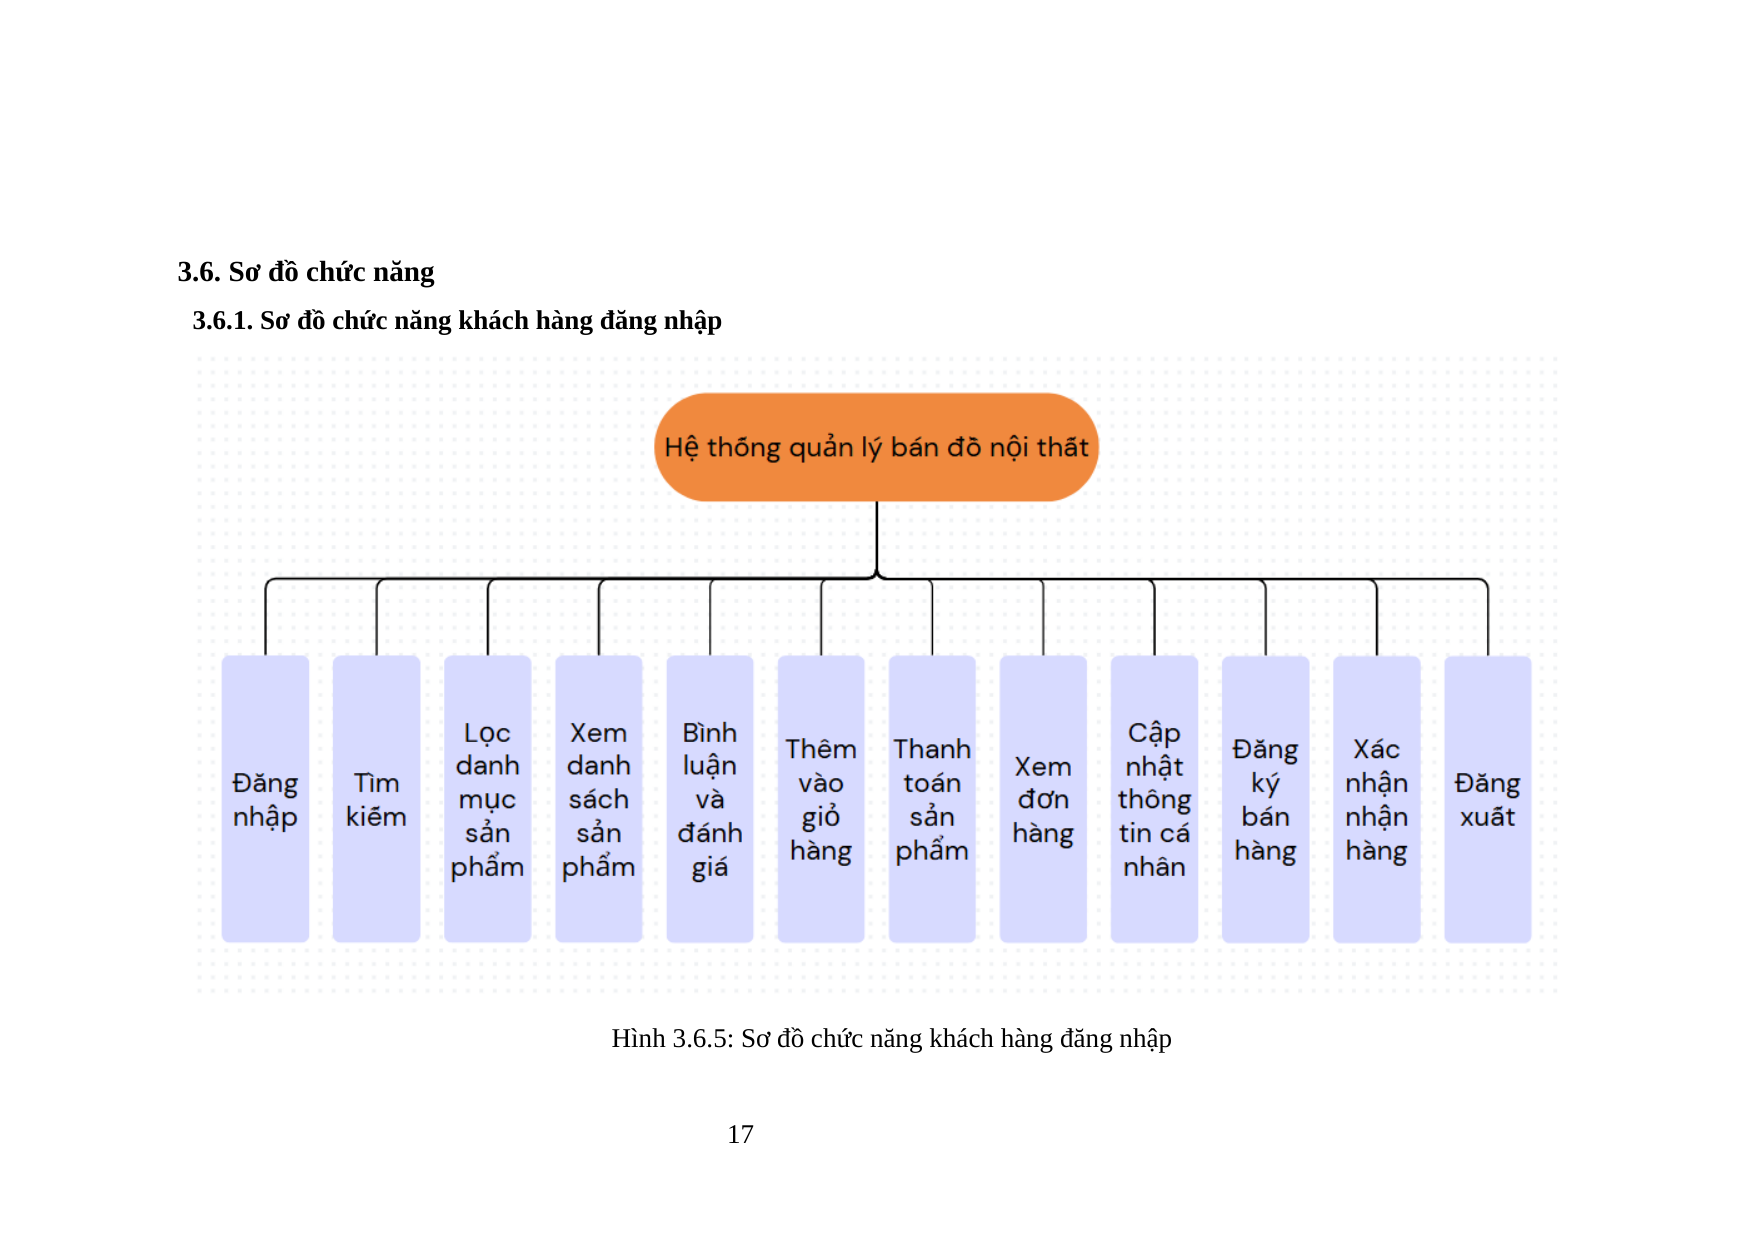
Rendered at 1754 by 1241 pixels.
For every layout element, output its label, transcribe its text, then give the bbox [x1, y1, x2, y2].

subtitle Sơ đồ chức năng khách hàng đăng nhập [177, 304, 1577, 335]
subtitle Sơ đồ chức năng [177, 254, 1577, 287]
picture [188, 350, 1566, 995]
